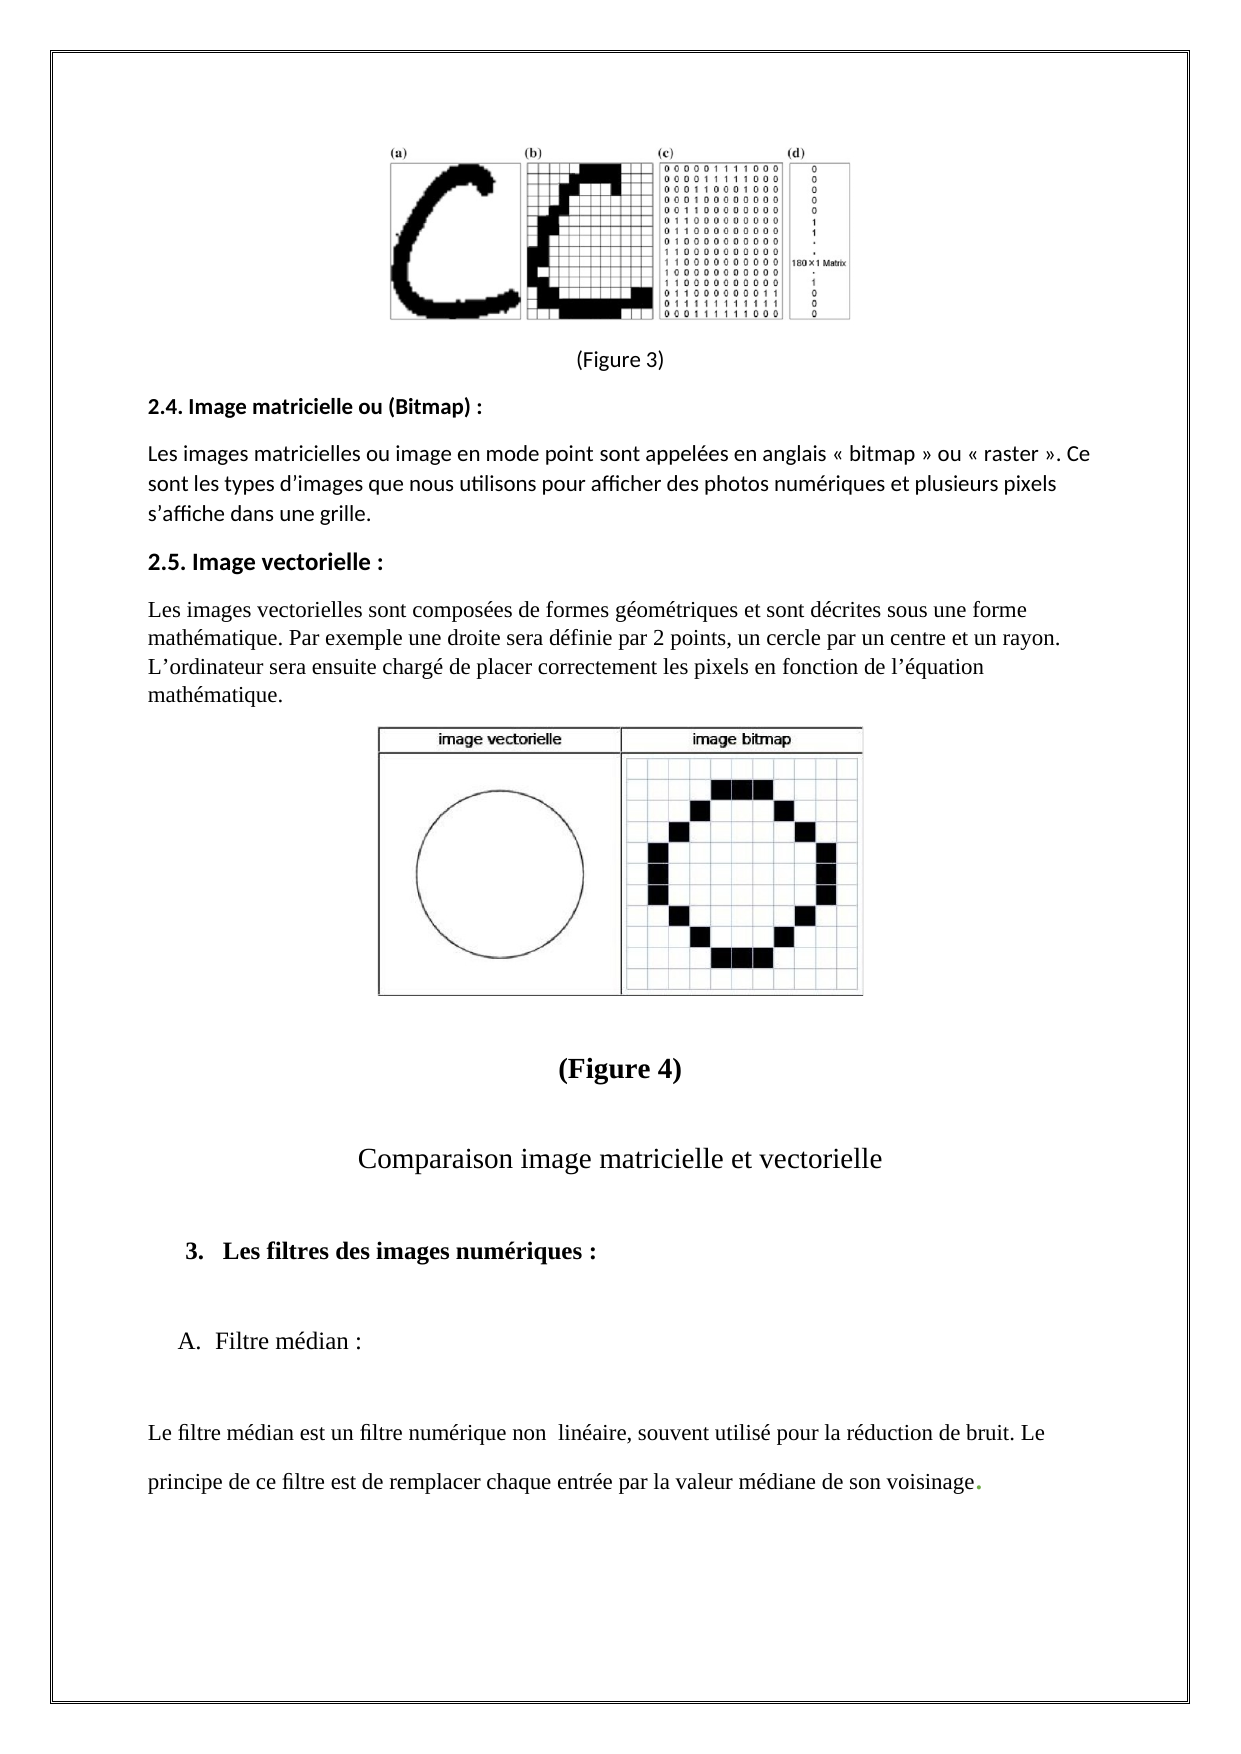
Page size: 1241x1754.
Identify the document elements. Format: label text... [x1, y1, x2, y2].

text Les images matricielles ou image en mode point sont appelées en anglais « bitmap » ou « raster ». Ce sont les types d’images que nous utilisons pour afficher des photos numériques et plusieurs pixels s’affiche dans une grille. [148, 439, 1093, 528]
text 2.5. Image vectorielle : [148, 546, 1093, 577]
picture [386, 147, 854, 327]
list Les filtres des images numériques : [185, 1215, 1093, 1265]
list Filtre médian : [177, 1305, 1093, 1355]
text (Figure 3) [148, 345, 1093, 373]
text Comparaison image matricielle et vectorielle [148, 1125, 1093, 1175]
text 2.4. Image matricielle ou (Bitmap) : [148, 392, 1093, 420]
text (Figure 4) [148, 1035, 1093, 1085]
text Le ﬁltre médian est un ﬁltre numérique non linéaire, souvent utilisé pour la réduction de bruit. Le principe de ce ﬁltre est de remplacer chaque entrée par la valeur médiane de son voisinage. [148, 1395, 1093, 1495]
text Les images vectorielles sont composées de formes géométriques et sont décrites sous une forme mathématique. Par exemple une droite sera définie par 2 points, un cercle par un centre et un rayon. L’ordinateur sera ensuite chargé de placer correctement les pixels en fonction de l’équation mathématique. [148, 596, 1093, 708]
picture [377, 726, 864, 996]
